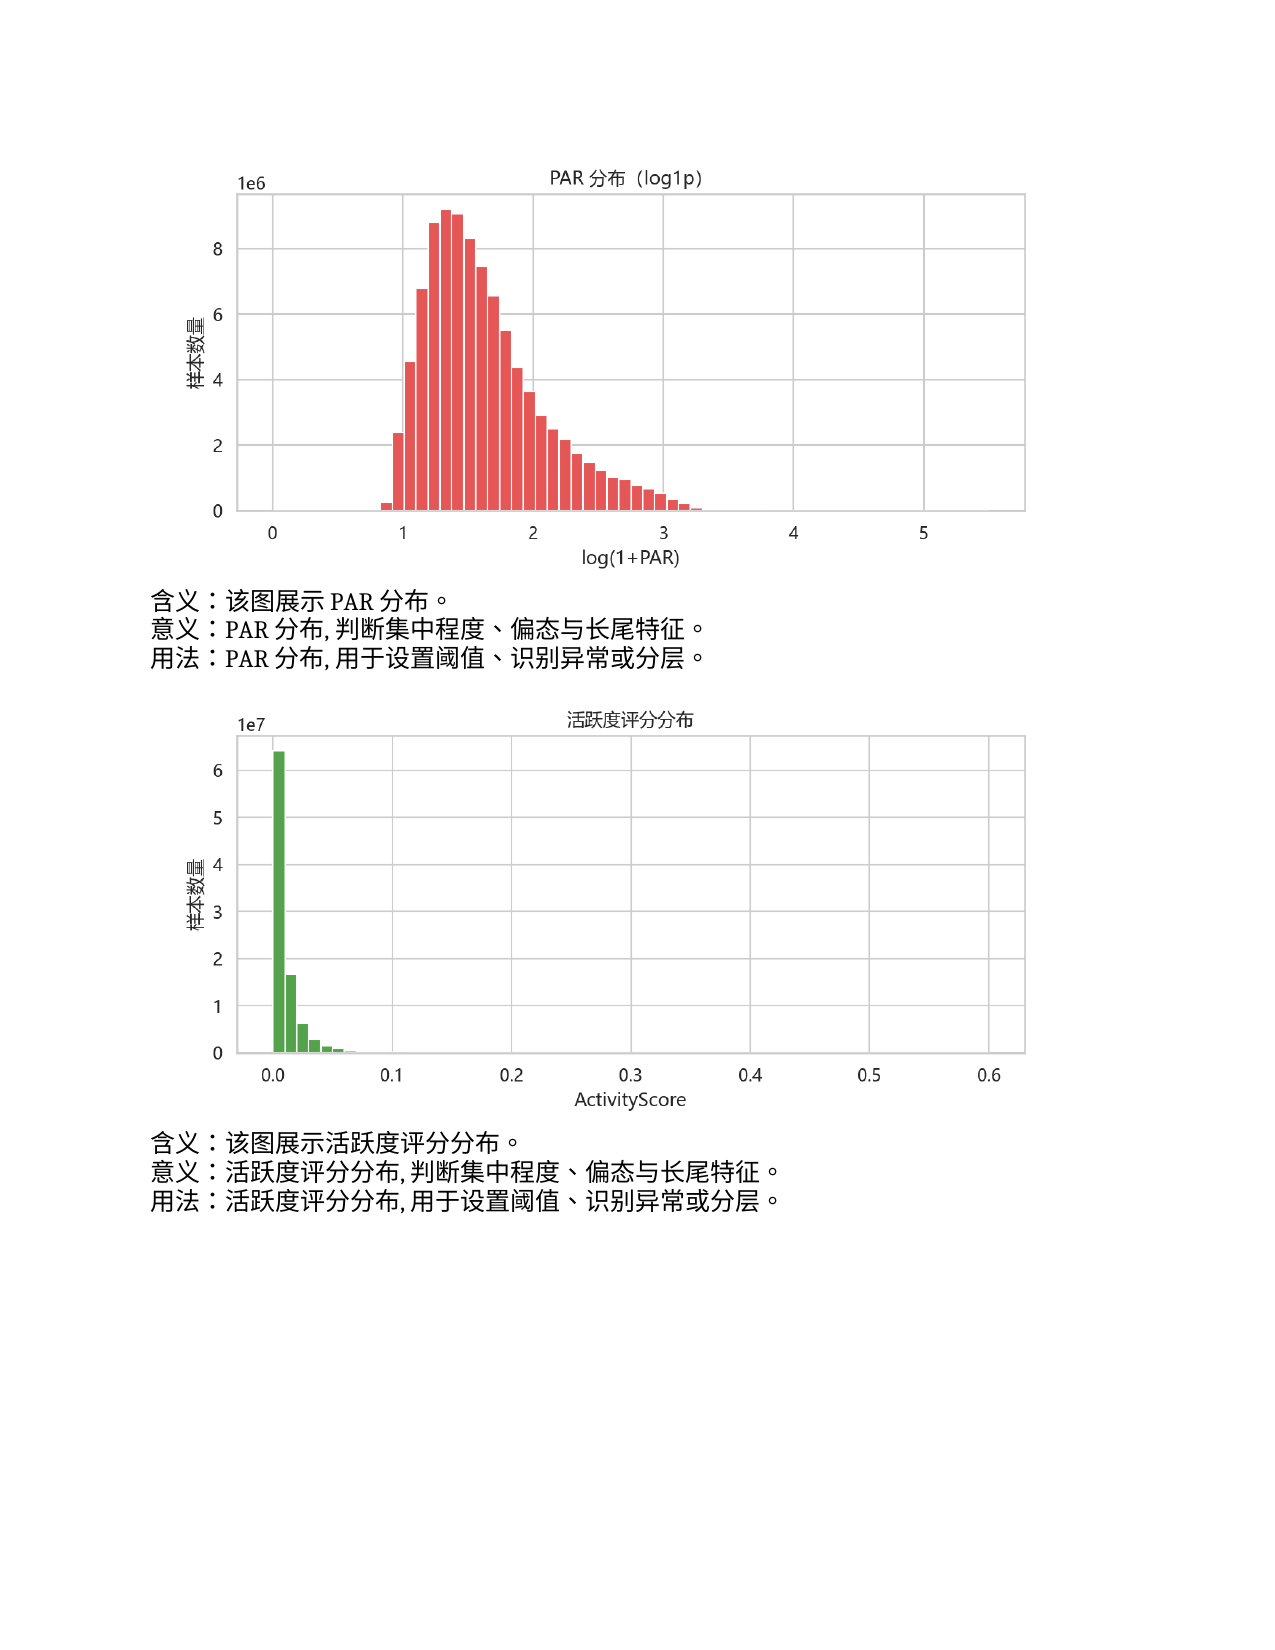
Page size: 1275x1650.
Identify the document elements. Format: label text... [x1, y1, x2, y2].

picture [168, 692, 1044, 1130]
picture [168, 150, 1044, 588]
